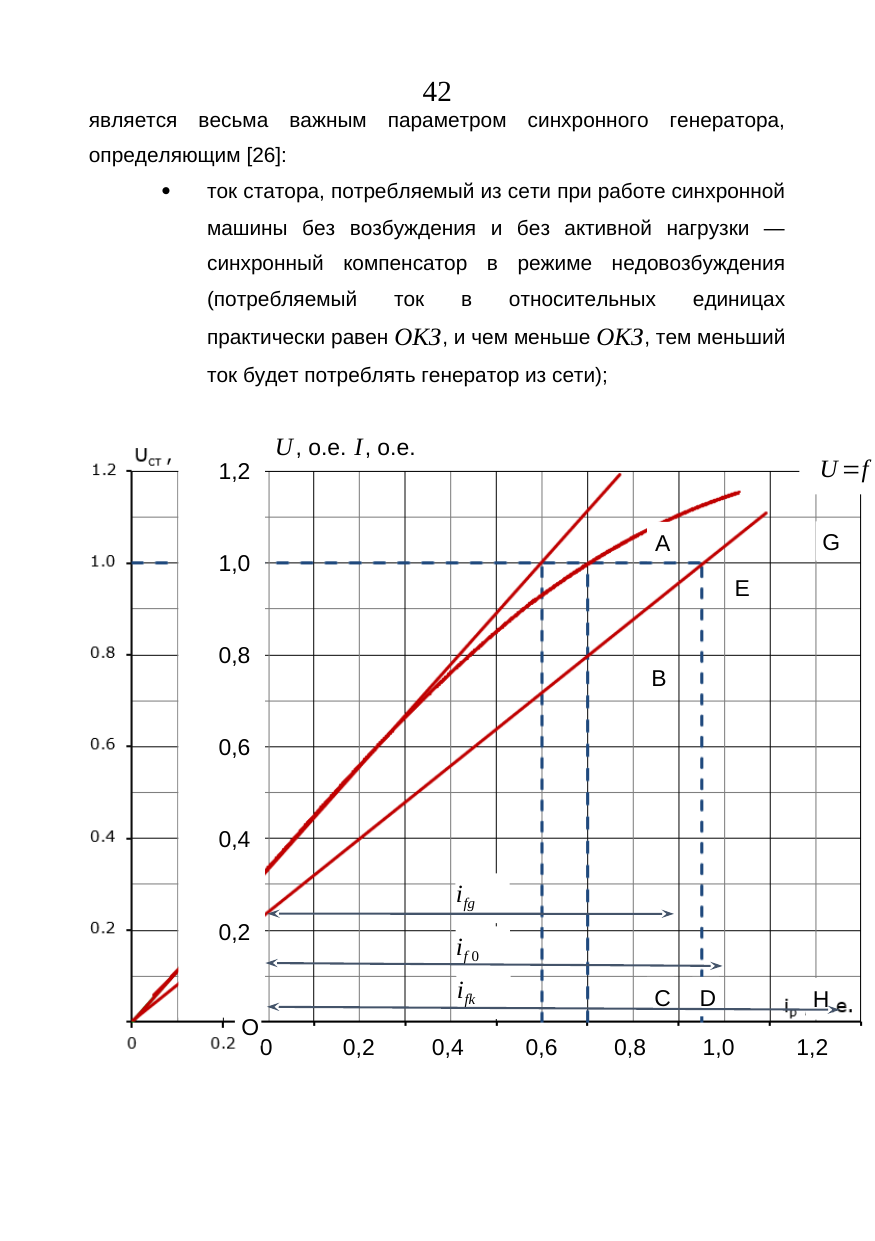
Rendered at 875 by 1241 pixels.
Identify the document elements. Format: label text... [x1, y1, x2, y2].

picture [88, 447, 259, 1058]
picture [262, 447, 874, 1025]
list ток статора, потребляемый из сети при работе синхронной машины без возбуждения и без активной нагрузки — синхронный компенсатор в режиме недовозбуждения (потребляемый ток в относительных единицах практически равен , и чем меньше , тем меньший ток будет потреблять генератор из сети); [162, 179, 785, 387]
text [89, 107, 785, 167]
